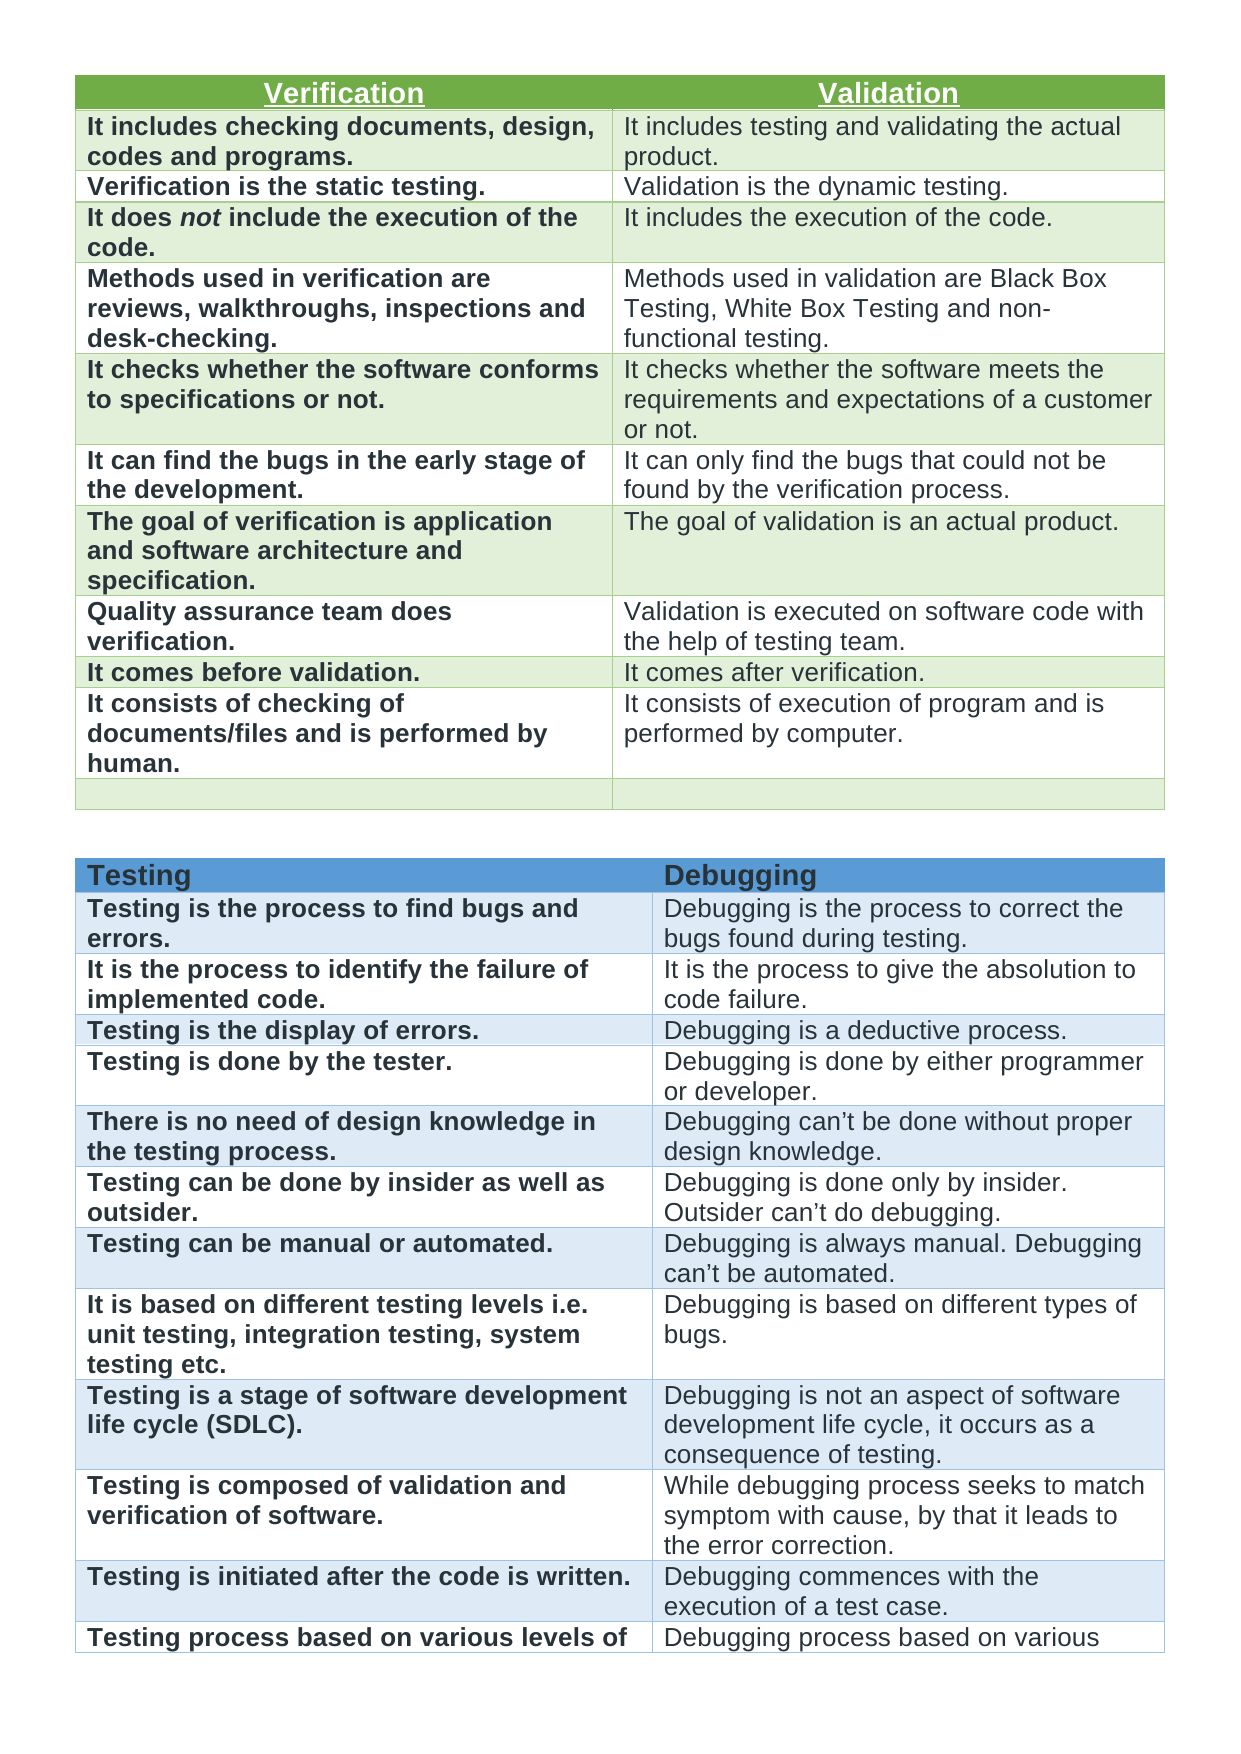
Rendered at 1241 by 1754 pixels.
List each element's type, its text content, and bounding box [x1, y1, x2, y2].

table_cell Debugging is always manual. Debugging can’t be automated. [653, 1228, 1164, 1288]
table_header Validation [613, 76, 1164, 109]
table_cell Methods used in validation are Black Box Testing, White Box Testing and non-functional testing. [613, 263, 1164, 353]
table_cell Testing is the display of errors. [76, 1015, 652, 1044]
table_cell It checks whether the software meets the requirements and expectations of a customer or not. [613, 354, 1164, 444]
table_cell Testing is composed of validation and verification of software. [76, 1470, 652, 1560]
table_header Debugging [653, 859, 1164, 892]
table_cell The goal of verification is application and software architecture and specification. [76, 506, 612, 595]
table_cell Testing can be manual or automated. [76, 1228, 652, 1288]
table_cell It comes after verification. [613, 657, 1164, 687]
table_cell Debugging is done by either programmer or developer. [653, 1046, 1164, 1105]
table_cell It includes checking documents, design, codes and programs. [76, 111, 612, 170]
table_cell It is based on different testing levels i.e. unit testing, integration testing, system testing etc. [76, 1289, 652, 1379]
table_cell Debugging is based on different types of bugs. [653, 1289, 1164, 1379]
table_cell It can find the bugs in the early stage of the development. [76, 445, 612, 504]
table_cell Methods used in verification are reviews, walkthroughs, inspections and desk-checking. [76, 263, 612, 353]
table_cell Debugging is not an aspect of software development life cycle, it occurs as a consequence of testing. [653, 1380, 1164, 1469]
table_cell Testing is initiated after the code is written. [76, 1561, 652, 1621]
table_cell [76, 1622, 652, 1652]
table_cell The goal of validation is an actual product. [613, 506, 1164, 595]
table_header Verification [76, 76, 612, 109]
table_cell Testing is the process to find bugs and errors. [76, 893, 652, 953]
table_cell It does not include the execution of the code. [76, 203, 612, 262]
table_cell Debugging can’t be done without proper design knowledge. [653, 1106, 1164, 1166]
table_cell It comes before validation. [76, 657, 612, 687]
table_cell Testing is a stage of software development life cycle (SDLC). [76, 1380, 652, 1469]
table_cell It consists of execution of program and is performed by computer. [613, 688, 1164, 778]
table_cell There is no need of design knowledge in the testing process. [76, 1106, 652, 1166]
table_header Testing [76, 859, 652, 892]
table_cell Validation is the dynamic testing. [613, 171, 1164, 201]
table_cell It consists of checking of documents/files and is performed by human. [76, 688, 612, 778]
table_cell While debugging process seeks to match symptom with cause, by that it leads to the error correction. [653, 1470, 1164, 1560]
table_cell Testing is done by the tester. [76, 1046, 652, 1105]
table_cell Debugging commences with the execution of a test case. [653, 1561, 1164, 1621]
table_cell [613, 779, 1164, 809]
table_cell Validation is executed on software code with the help of testing team. [613, 596, 1164, 656]
table_cell Debugging is the process to correct the bugs found during testing. [653, 893, 1164, 953]
table_cell It checks whether the software conforms to specifications or not. [76, 354, 612, 444]
table_cell It includes the execution of the code. [613, 203, 1164, 262]
table_cell Debugging is a deductive process. [653, 1015, 1164, 1044]
table_cell Testing can be done by insider as well as outsider. [76, 1167, 652, 1227]
table_cell It can only find the bugs that could not be found by the verification process. [613, 445, 1164, 504]
table_cell It includes testing and validating the actual product. [613, 111, 1164, 170]
table_cell It is the process to identify the failure of implemented code. [76, 954, 652, 1014]
table_cell Debugging is done only by insider. Outsider can’t do debugging. [653, 1167, 1164, 1227]
table_cell Verification is the static testing. [76, 171, 612, 201]
table_cell [76, 779, 612, 809]
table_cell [653, 1622, 1164, 1652]
table_cell It is the process to give the absolution to code failure. [653, 954, 1164, 1014]
table_cell Quality assurance team does verification. [76, 596, 612, 656]
